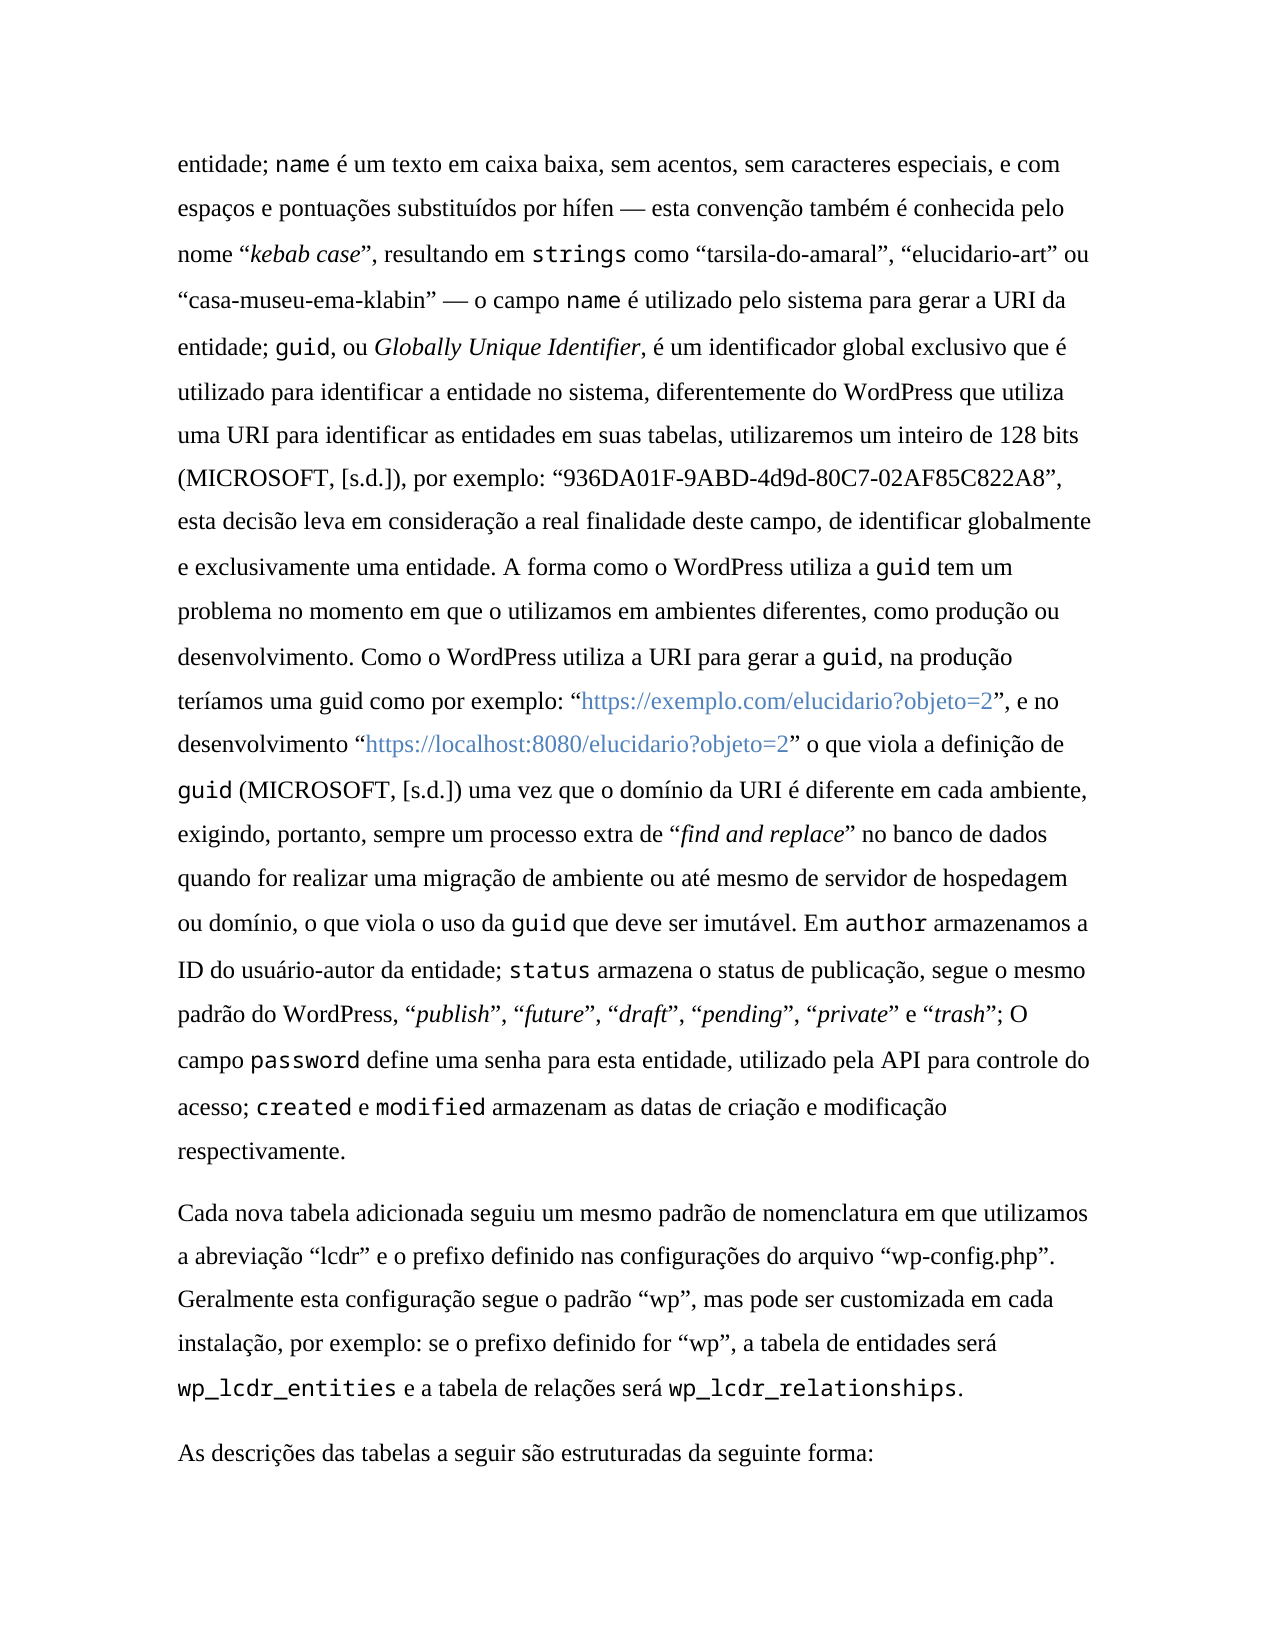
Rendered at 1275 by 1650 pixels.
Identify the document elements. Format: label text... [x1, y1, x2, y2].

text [177, 148, 1098, 1165]
text Cada nova tabela adicionada seguiu um mesmo padrão de nomenclatura em que utilizamos a abreviação “lcdr” e o prefixo definido nas configurações do arquivo “wp-config.php”. Geralmente esta configuração segue o padrão “wp”, mas pode ser customizada em cada instalação, por exemplo: se o prefixo definido for “wp”, a tabela de entidades será wp_lcdr_entities e a tabela de relações será wp_lcdr_relationships. [177, 1198, 1098, 1403]
text As descrições das tabelas a seguir são estruturadas da seguinte forma: [177, 1438, 1098, 1466]
